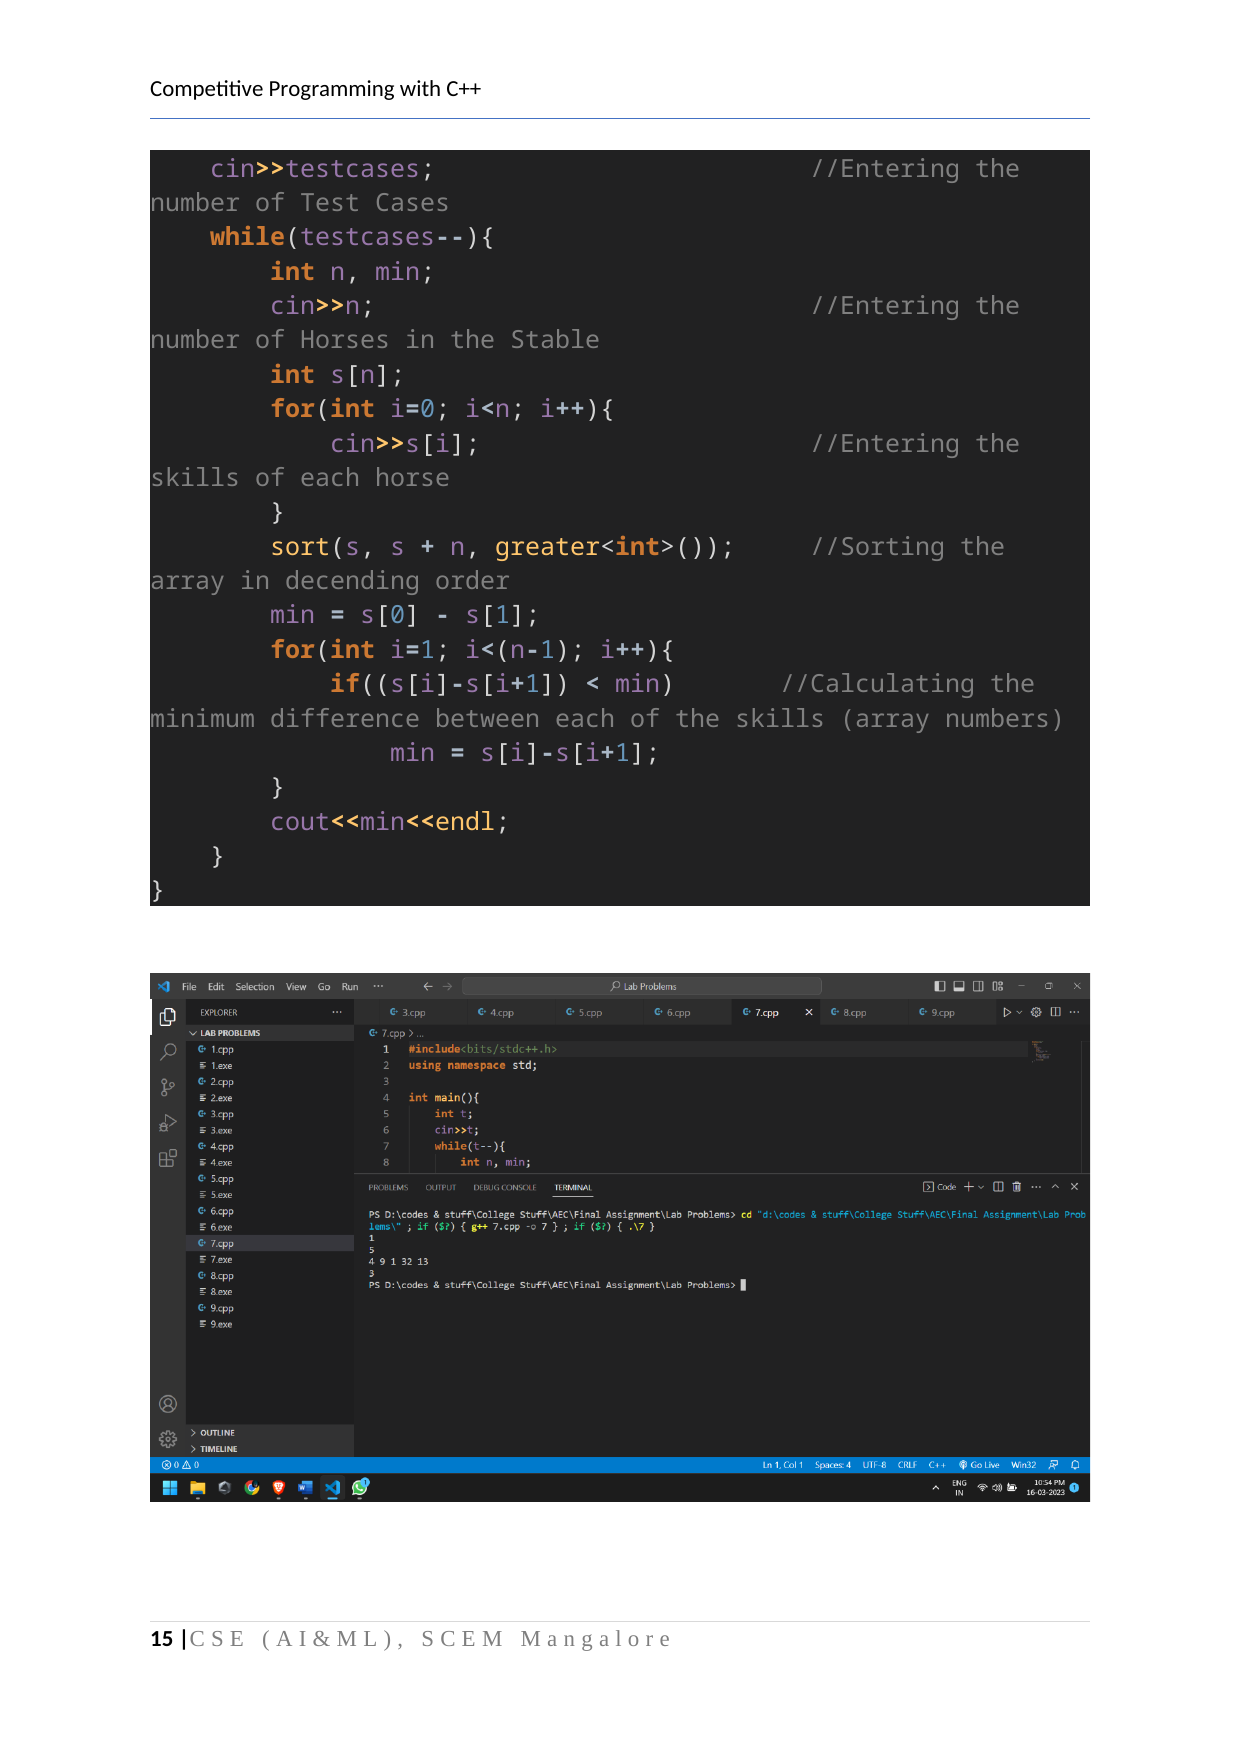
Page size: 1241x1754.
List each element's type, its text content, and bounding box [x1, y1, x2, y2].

text min = s[0] - s[1]; [150, 597, 1090, 631]
text cin>>testcases; //Entering the number of Test Cases [150, 150, 1090, 219]
text for(int i=0; i<n; i++){ [150, 391, 1090, 425]
text sort(s, s + n, greater<int>()); //Sorting the array in decending order [150, 528, 1090, 597]
text int s[n]; [150, 356, 1090, 391]
text } [150, 494, 1090, 528]
text cin>>n; //Entering the number of Horses in the Stable [150, 287, 1090, 356]
text } [150, 769, 1090, 803]
text while(testcases--){ [150, 219, 1090, 253]
text cout<<min<<endl; [150, 803, 1090, 837]
text if((s[i]-s[i+1]) < min) //Calculating the minimum difference between each of the skills (array numbers) [150, 666, 1090, 734]
text } [150, 872, 1090, 906]
picture [150, 973, 1091, 1502]
text } [150, 837, 1090, 872]
text int n, min; [150, 253, 1090, 287]
text for(int i=1; i<(n-1); i++){ [150, 631, 1090, 666]
text min = s[i]-s[i+1]; [150, 734, 1090, 769]
text cin>>s[i]; //Entering the skills of each horse [150, 425, 1090, 494]
